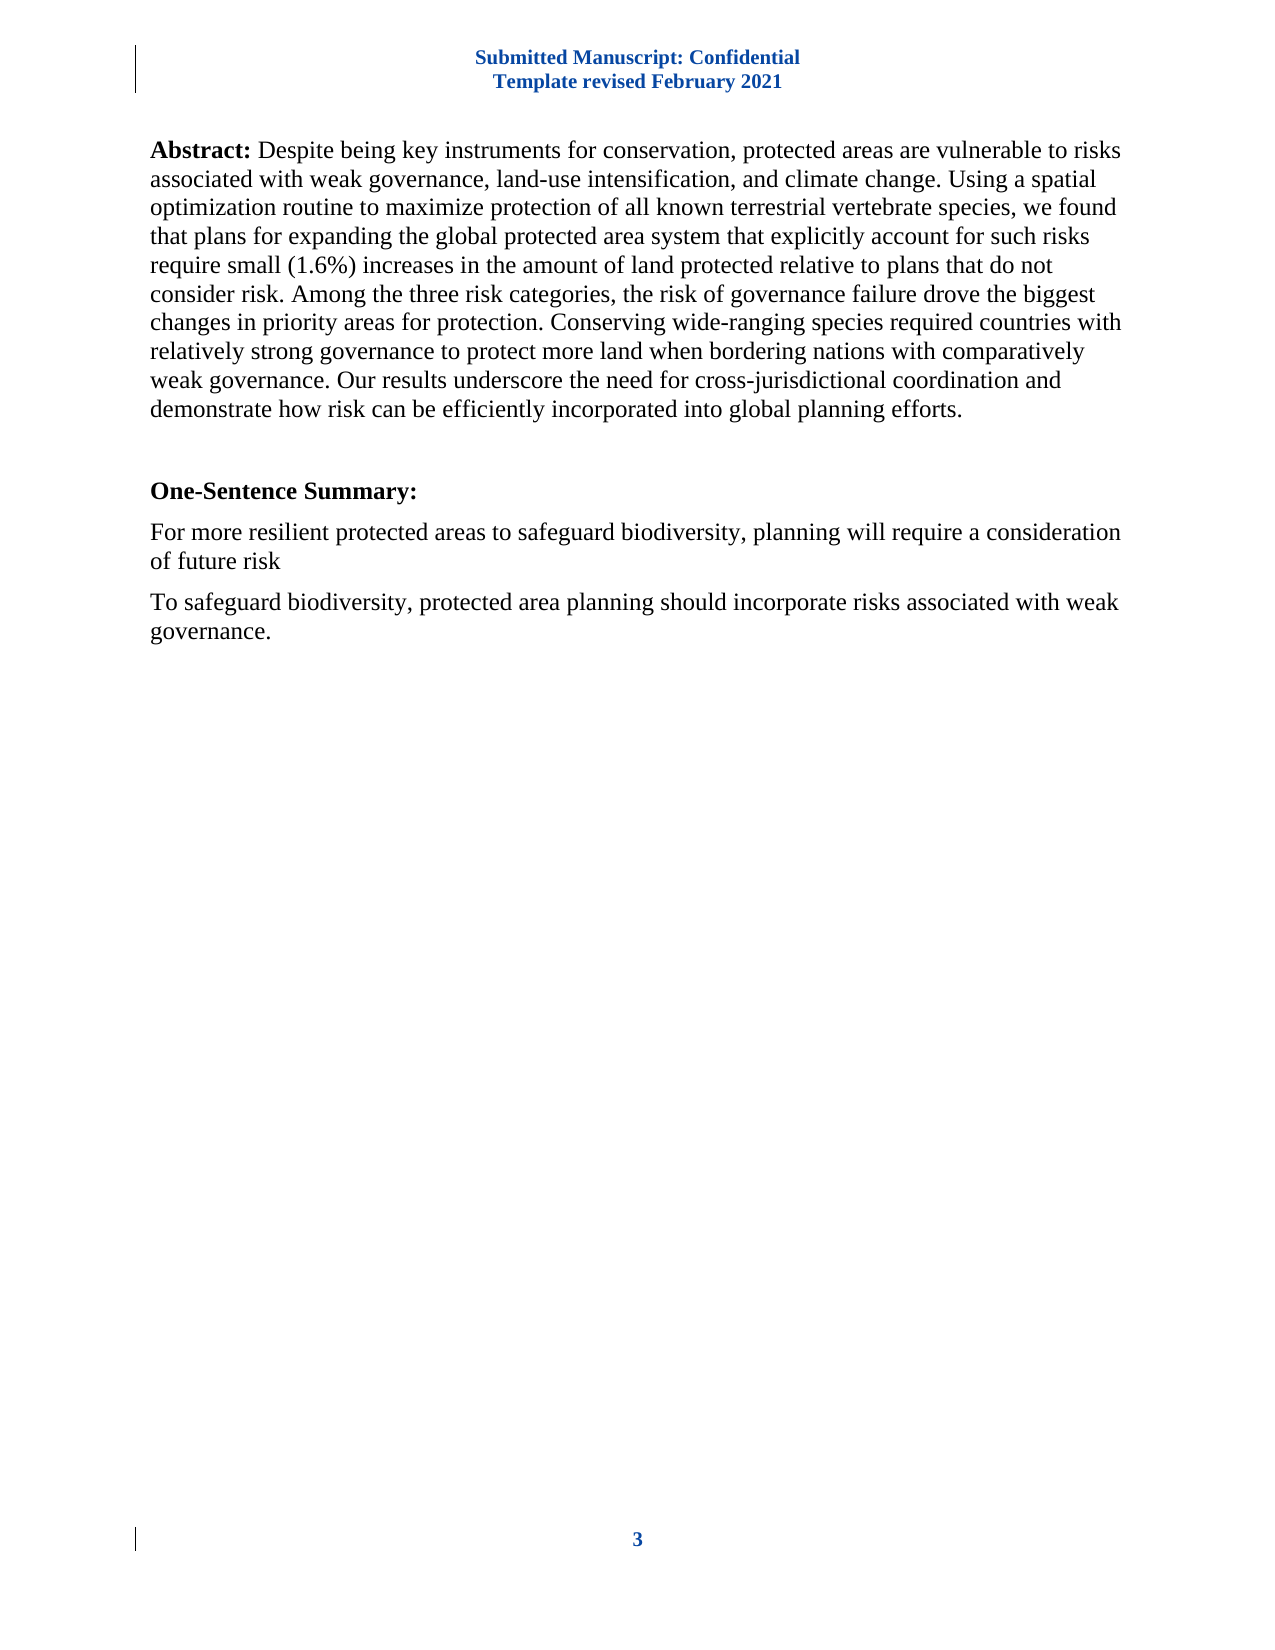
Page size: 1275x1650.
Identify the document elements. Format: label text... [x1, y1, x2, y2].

text To safeguard biodiversity, protected area planning should incorporate risks associated with weak governance. [150, 587, 1125, 645]
text For more resilient protected areas to safeguard biodiversity, planning will require a consideration of future risk [150, 517, 1125, 575]
text One-Sentence Summary: [150, 476, 1125, 505]
text Abstract: Despite being key instruments for conservation, protected areas are vulnerable to risks associated with weak governance, land-use intensification, and climate change. Using a spatial optimization routine to maximize protection of all known terrestrial vertebrate species, we found that plans for expanding the global protected area system that explicitly account for such risks require small (1.6%) increases in the amount of land protected relative to risk. Among the three risk categories, the risk of governance failure drove the biggest changes in priority areas for protection. Conserving wide-ranging species required countries with relatively strong governance to protect more land when bordering nations with comparatively weak governance. Our results underscore the need for cross-jurisdictional coordination and demonstrate how risk can be efficiently incorporated into global planning efforts. [150, 135, 1125, 422]
